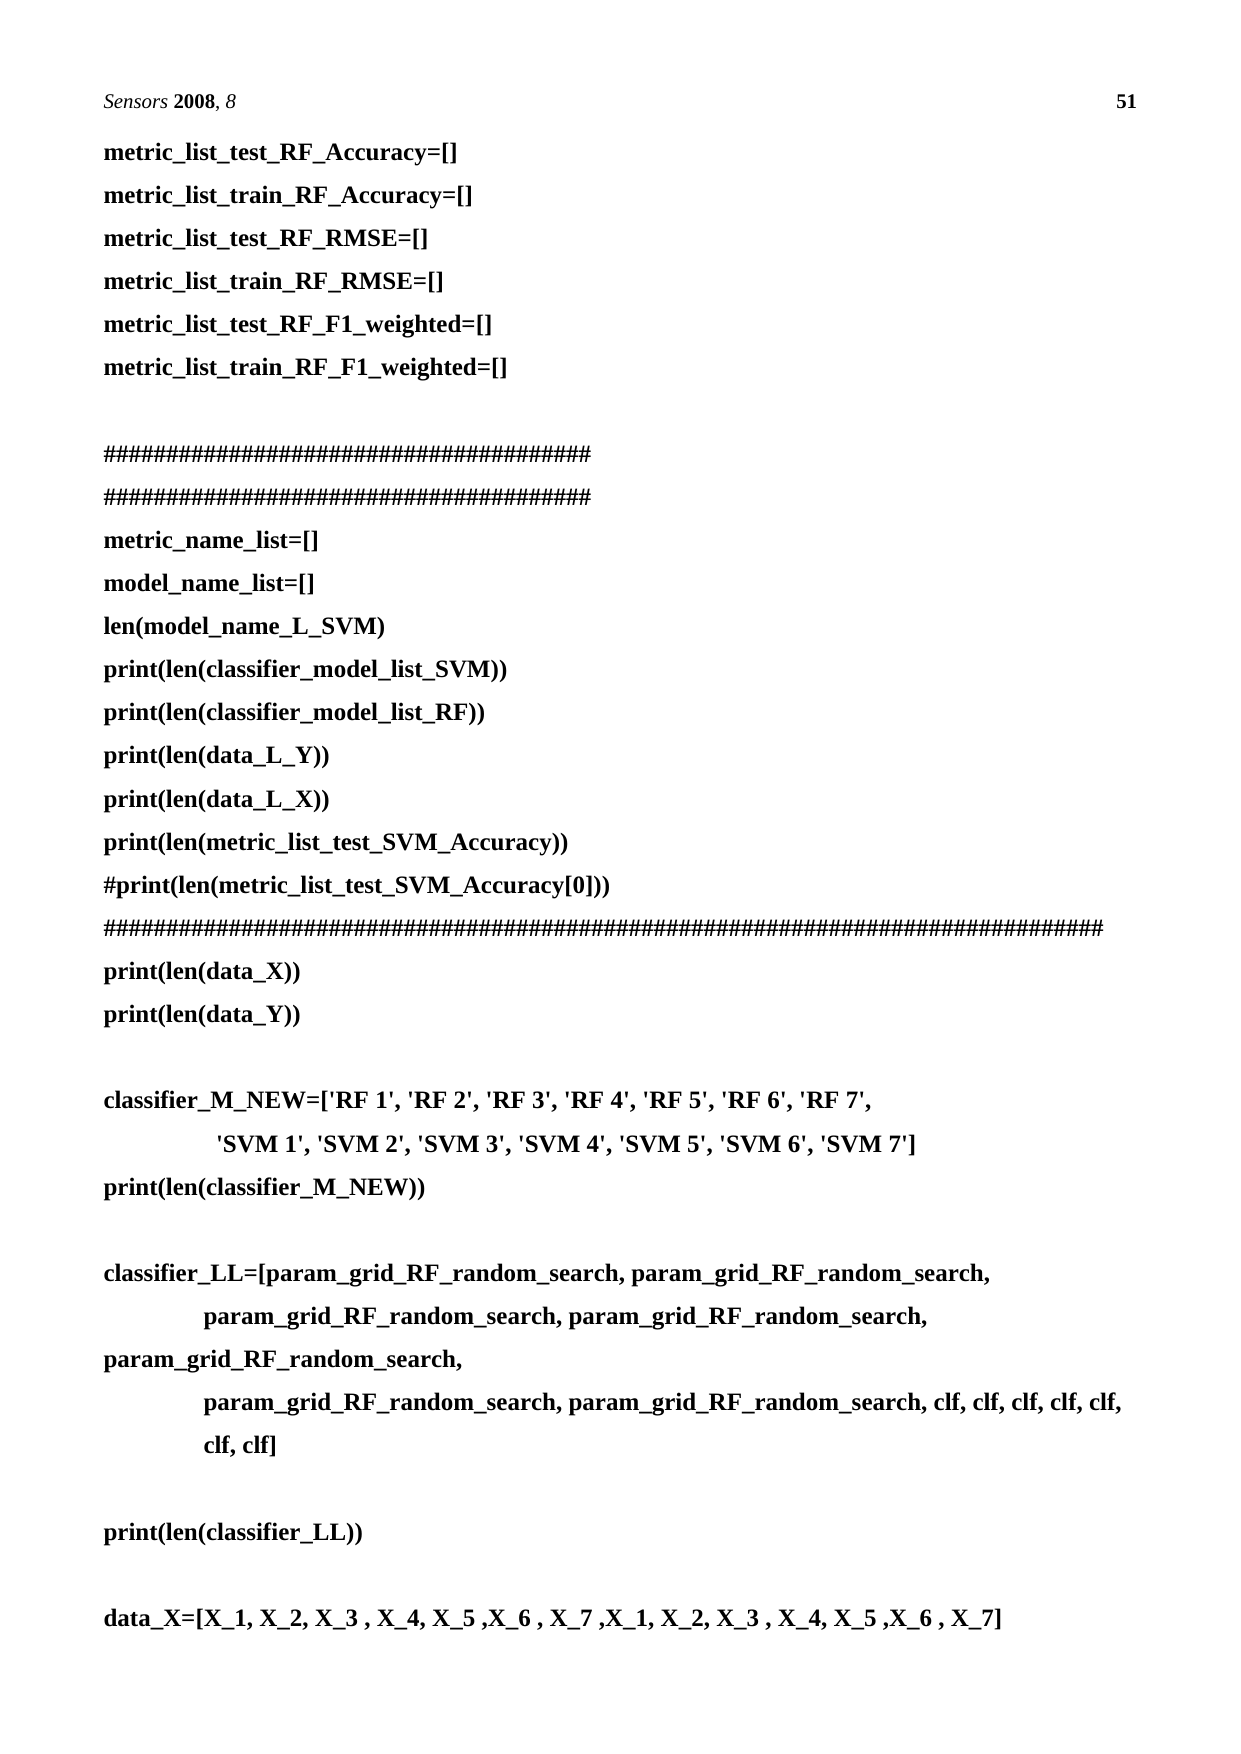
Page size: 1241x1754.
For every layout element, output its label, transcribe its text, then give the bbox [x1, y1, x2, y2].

text print(len(metric_list_test_SVM_Accuracy)) [103, 827, 1137, 856]
text 'SVM 1', 'SVM 2', 'SVM 3', 'SVM 4', 'SVM 5', 'SVM 6', 'SVM 7'] [103, 1129, 1137, 1157]
text ################################################################################ [103, 913, 1137, 942]
text param_grid_RF_random_search, param_grid_RF_random_search, clf, clf, clf, clf, clf, [103, 1387, 1137, 1416]
text print(len(classifier_LL)) [103, 1517, 1137, 1546]
text print(len(classifier_model_list_RF)) [103, 697, 1137, 726]
text clf, clf] [103, 1431, 1137, 1459]
text classifier_M_NEW=['RF 1', 'RF 2', 'RF 3', 'RF 4', 'RF 5', 'RF 6', 'RF 7', [103, 1086, 1137, 1114]
text metric_list_train_RF_RMSE=[] [103, 266, 1137, 295]
text print(len(classifier_M_NEW)) [103, 1172, 1137, 1201]
text print(len(classifier_model_list_SVM)) [103, 654, 1137, 683]
text classifier_LL=[param_grid_RF_random_search, param_grid_RF_random_search, [103, 1258, 1137, 1287]
text print(len(data_X)) [103, 956, 1137, 985]
text metric_list_train_RF_F1_weighted=[] [103, 352, 1137, 381]
text print(len(data_Y)) [103, 999, 1137, 1028]
text ####################################### [103, 482, 1137, 511]
text print(len(data_L_Y)) [103, 741, 1137, 769]
text param_grid_RF_random_search, param_grid_RF_random_search, param_grid_RF_random_search, [103, 1301, 1137, 1373]
text #print(len(metric_list_test_SVM_Accuracy[0])) [103, 870, 1137, 899]
text model_name_list=[] [103, 568, 1137, 597]
text data_X=[X_1, X_2, X_3 , X_4, X_5 ,X_6 , X_7 ,X_1, X_2, X_3 , X_4, X_5 ,X_6 , X_7] [103, 1603, 1137, 1632]
text metric_name_list=[] [103, 525, 1137, 554]
text metric_list_train_RF_Accuracy=[] [103, 180, 1137, 209]
text ####################################### [103, 439, 1137, 467]
text metric_list_test_RF_Accuracy=[] [103, 137, 1137, 166]
text metric_list_test_RF_F1_weighted=[] [103, 309, 1137, 338]
text print(len(data_L_X)) [103, 784, 1137, 812]
text metric_list_test_RF_RMSE=[] [103, 223, 1137, 252]
text len(model_name_L_SVM) [103, 611, 1137, 640]
